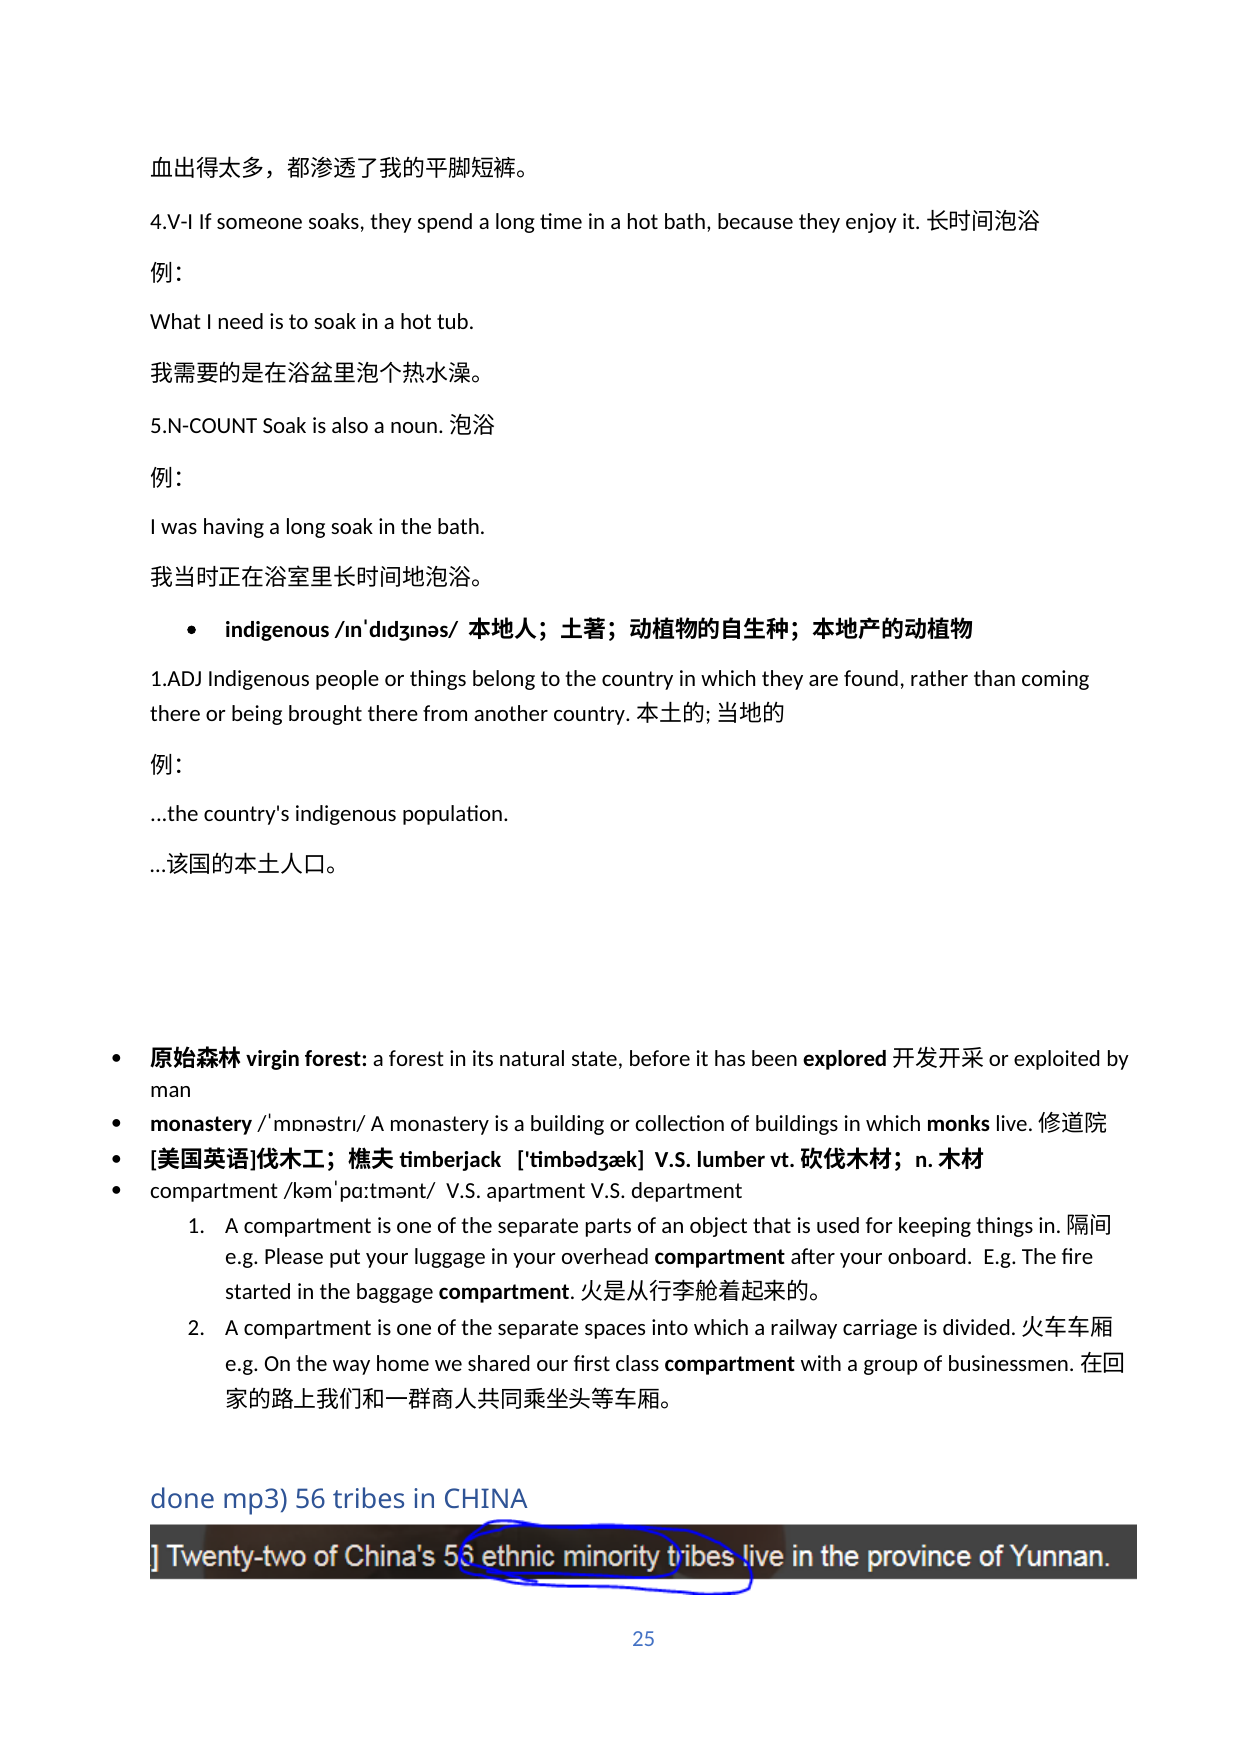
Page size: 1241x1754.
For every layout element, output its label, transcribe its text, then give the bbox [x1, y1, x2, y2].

text 例： [150, 459, 1137, 493]
list monastery /ˈmɒnəstrɪ/ A monastery is a building or collection of buildings in which monks live. 修道院 [112, 1105, 1137, 1138]
text 1.ADJ Indigenous people or things belong to the country in which they are found, rather than coming there or being brought there from another country. 本土的; 当地的 [150, 664, 1137, 728]
text …该国的本土人口。 [150, 846, 1137, 879]
text 我当时正在浴室里长时间地泡浴。 [150, 559, 1137, 592]
text ...the country's indigenous population. [150, 799, 1137, 827]
list 原始森林virgin forest: a forest in its natural state, before it has been explored 开发开采or exploited by man [112, 1039, 1137, 1103]
list A compartment is one of the separate spaces into which a railway carriage is divided. 火车车厢 e.g. On the way home we shared our first class compartment with a group of businessmen. 在回家的路上我们和一群商人共同乘坐头等车厢。 [187, 1309, 1137, 1414]
text 血出得太多，都渗透了我的平脚短裤。 [150, 150, 1137, 183]
text 例： [150, 255, 1137, 288]
text 5.N-COUNT Soak is also a noun. 泡浴 [150, 407, 1137, 440]
text 4.V-I If someone soaks, they spend a long time in a hot bath, because they enjoy it. 长时间泡浴 [150, 202, 1137, 236]
text I was having a long soak in the bath. [150, 512, 1137, 540]
picture [150, 1519, 1137, 1595]
list compartment /kəmˈpɑːtmənt/ V.S. apartment V.S. department [112, 1177, 1137, 1205]
list [美国英语]伐木工；樵夫 timberjack ['timbədʒæk] V.S. lumber vt. 砍伐木材；n. 木材 [112, 1141, 1137, 1174]
list A compartment is one of the separate parts of an object that is used for keeping things in. 隔间 e.g. Please put your luggage in your overhead compartment after your onboard. E.g. The fire started in the baggage compartment. 火是从行李舱着起来的。 [187, 1207, 1137, 1306]
text 例： [150, 747, 1137, 780]
subtitle done mp3) 56 tribes in CHINA [150, 1480, 1137, 1517]
list indigenous /ɪnˈdɪdʒɪnəs/ 本地人；土著；动植物的自生种；本地产的动植物 [187, 611, 1137, 644]
text What I need is to soak in a hot tub. [150, 307, 1137, 336]
text 我需要的是在浴盆里泡个热水澡。 [150, 354, 1137, 388]
